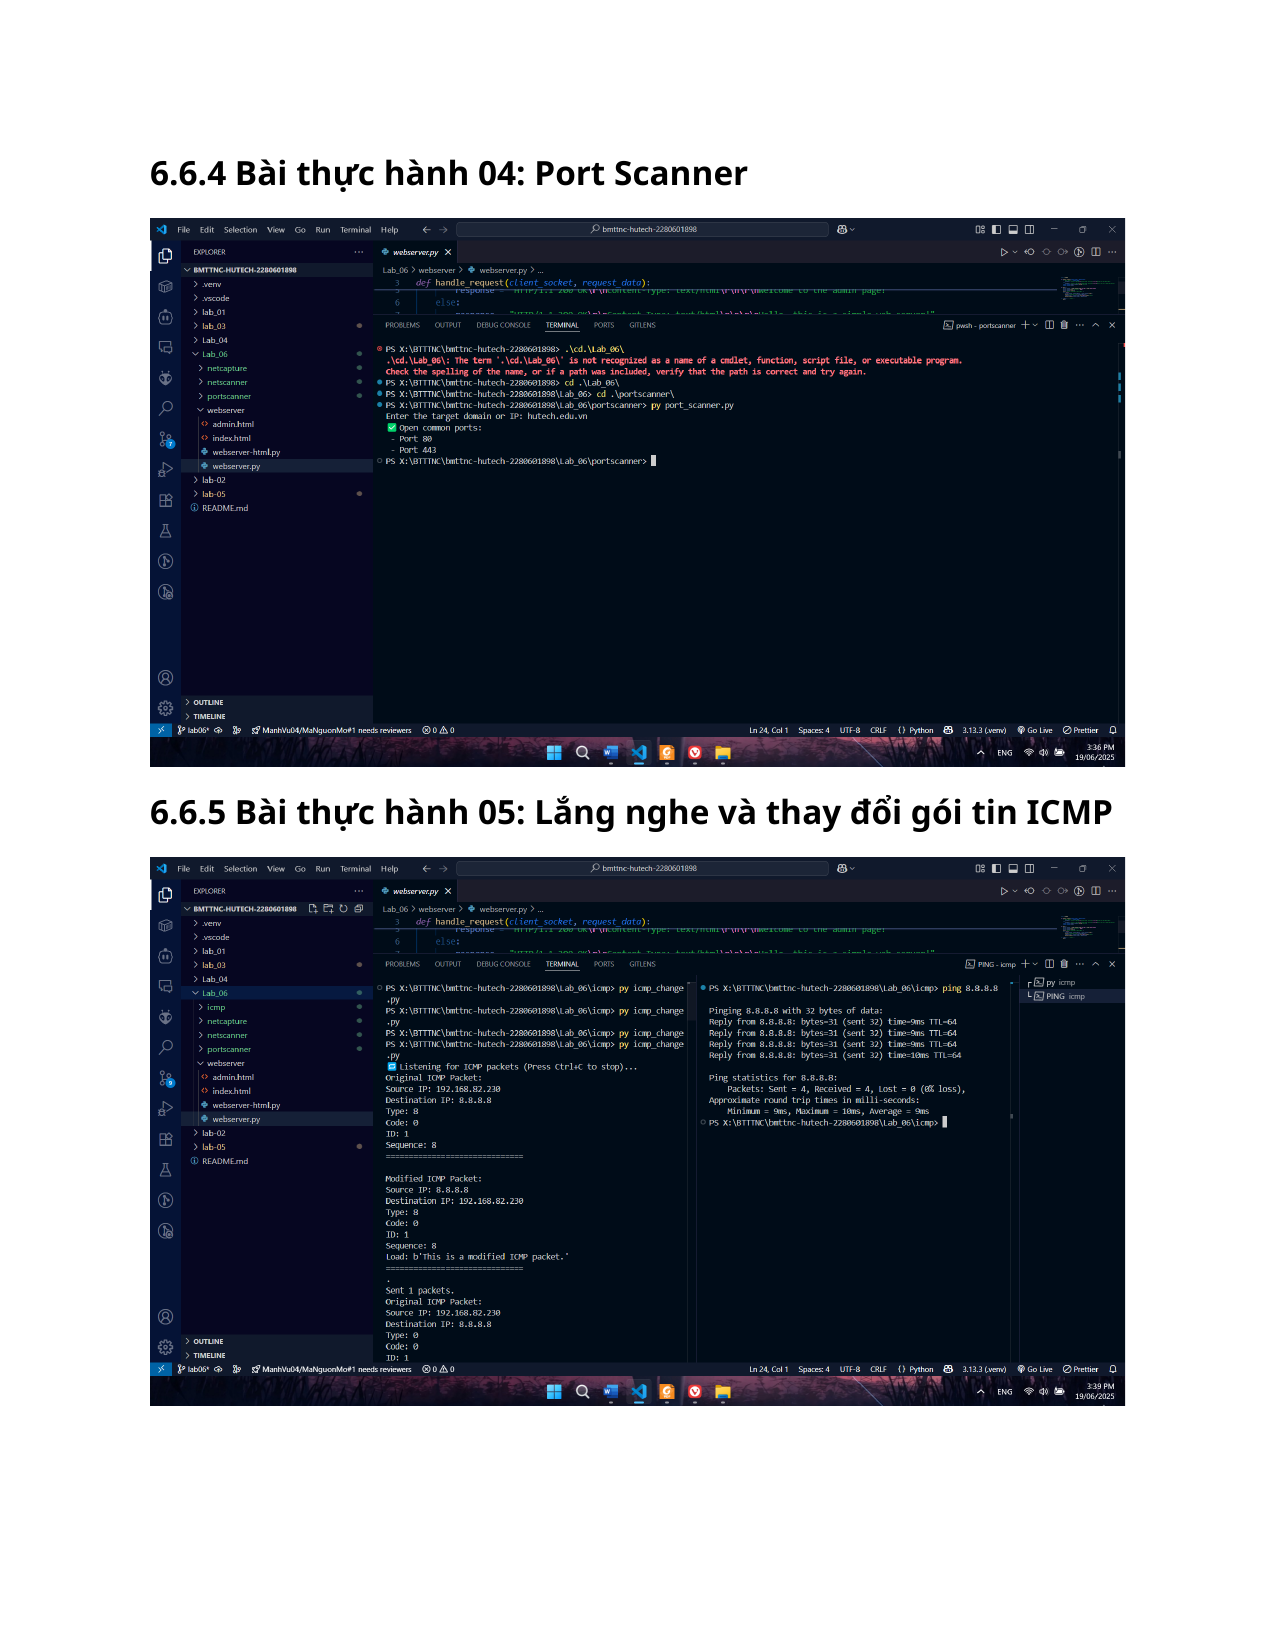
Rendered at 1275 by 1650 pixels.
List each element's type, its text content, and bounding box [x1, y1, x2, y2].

text 6.6.5 Bài thực hành 05: Lắng nghe và thay đổi gói tin ICMP [150, 789, 1125, 834]
picture [150, 857, 1125, 1406]
text 6.6.4 Bài thực hành 04: Port Scanner [150, 150, 1125, 195]
picture [150, 218, 1125, 767]
